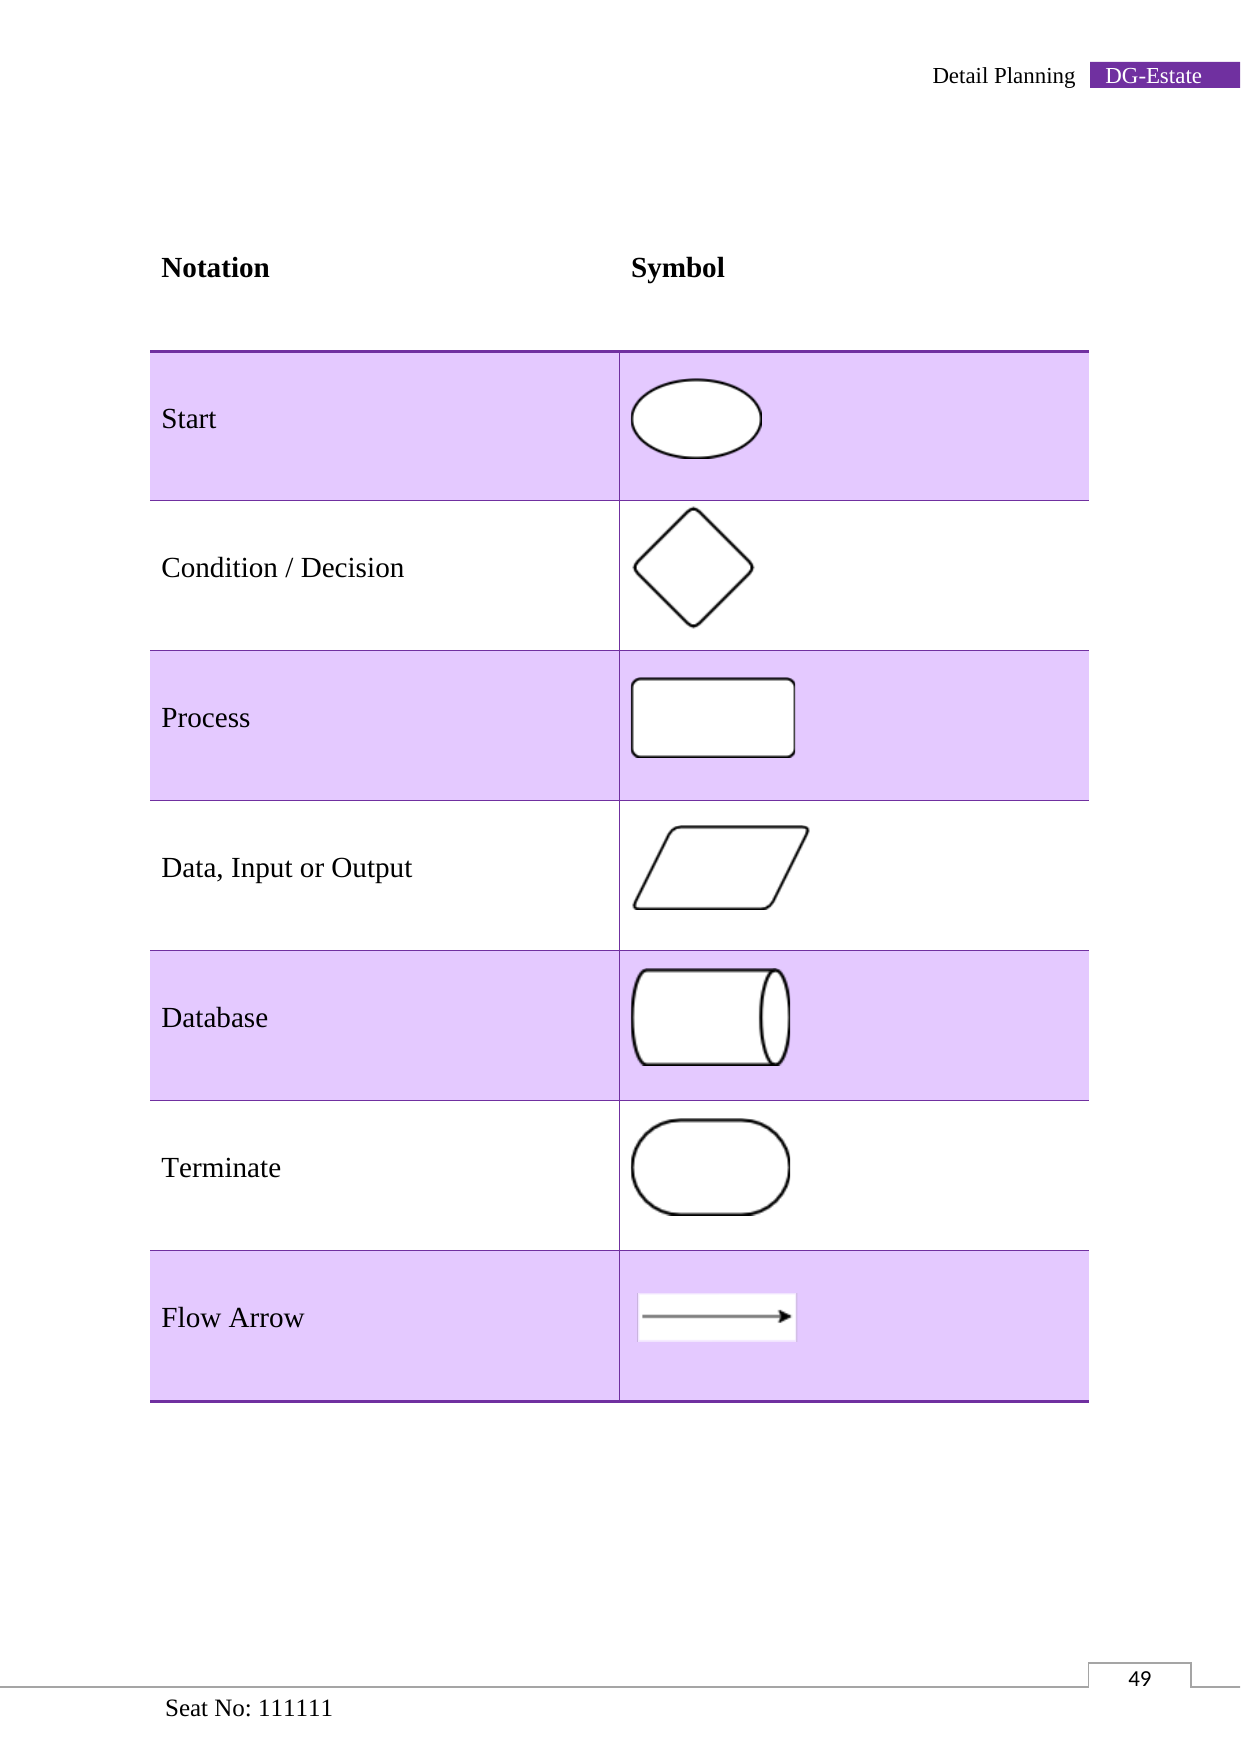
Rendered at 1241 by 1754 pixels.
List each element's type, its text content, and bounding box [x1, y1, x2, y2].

table_cell Process [150, 651, 619, 800]
table_cell Condition / Decision [150, 501, 619, 650]
picture [630, 968, 791, 1066]
table_cell Database [150, 951, 619, 1100]
table_cell [620, 651, 1089, 800]
picture [630, 825, 811, 910]
table_cell Data, Input or Output [150, 801, 619, 950]
table_cell [620, 951, 1089, 1100]
table_cell [620, 501, 1089, 650]
picture [630, 677, 796, 758]
picture [630, 378, 762, 459]
table_cell [620, 801, 1089, 950]
table_cell Start [150, 353, 619, 500]
table_cell [620, 1101, 1089, 1250]
table_header Symbol [620, 200, 1089, 350]
table_cell [620, 353, 1089, 500]
picture [630, 1293, 805, 1342]
table_cell Terminate [150, 1101, 619, 1250]
picture [630, 505, 756, 630]
table_header Notation [150, 200, 619, 350]
table_cell [620, 1251, 1089, 1400]
picture [630, 1118, 791, 1216]
table_cell Flow Arrow [150, 1251, 619, 1400]
